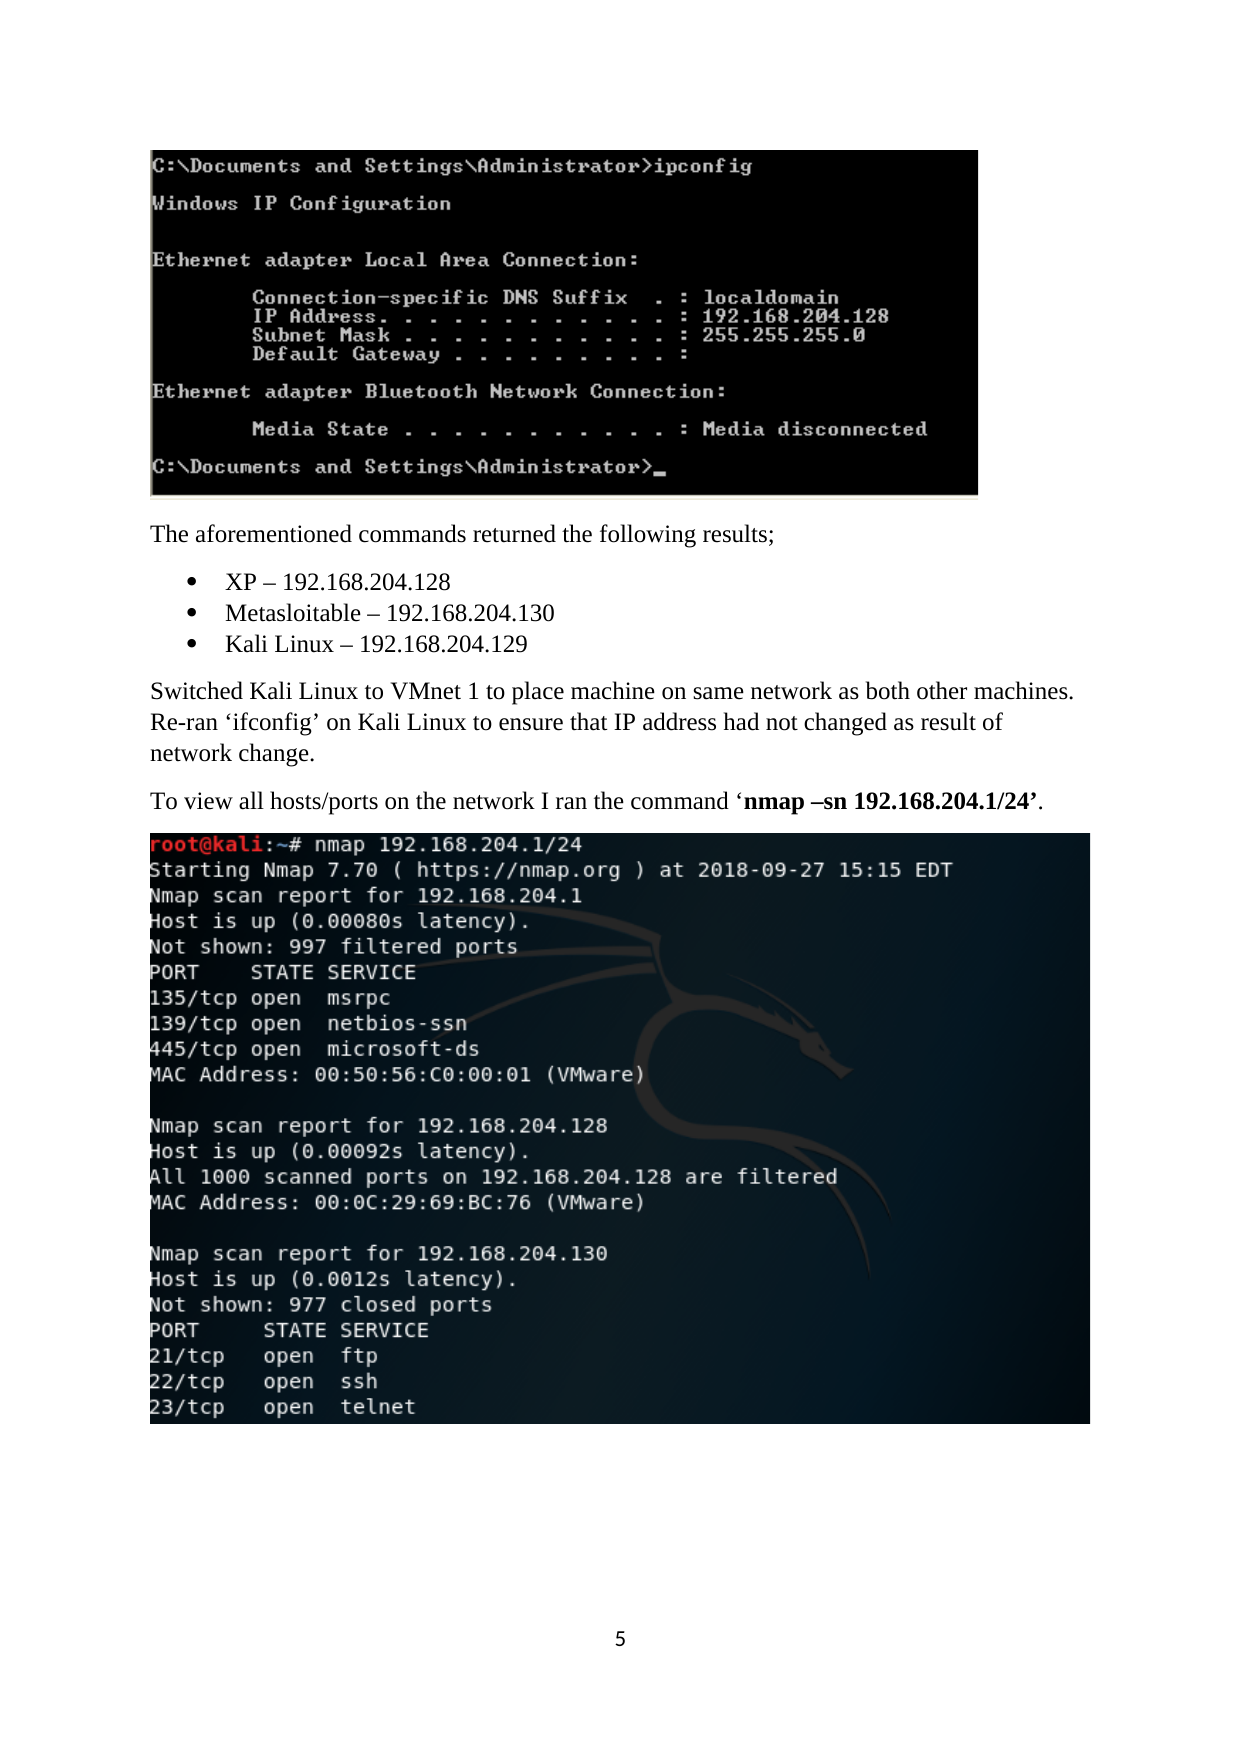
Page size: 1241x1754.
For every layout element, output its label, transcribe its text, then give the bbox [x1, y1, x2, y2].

text Switched Kali Linux to VMnet 1 to place machine on same network as both other machines. Re-ran ‘ifconfig’ on Kali Linux to ensure that IP address had not changed as result of network change. [150, 676, 1090, 767]
text To view all hosts/ports on the network I ran the command ‘nmap –sn 192.168.204.1/24’. [150, 786, 1090, 815]
list Metasloitable – 192.168.204.130 [187, 598, 1090, 626]
text The aforementioned commands returned the following results; [150, 519, 1090, 548]
picture [150, 833, 1091, 1424]
picture [150, 150, 979, 500]
list Kali Linux – 192.168.204.129 [187, 629, 1090, 657]
list XP – 192.168.204.128 [187, 567, 1090, 595]
